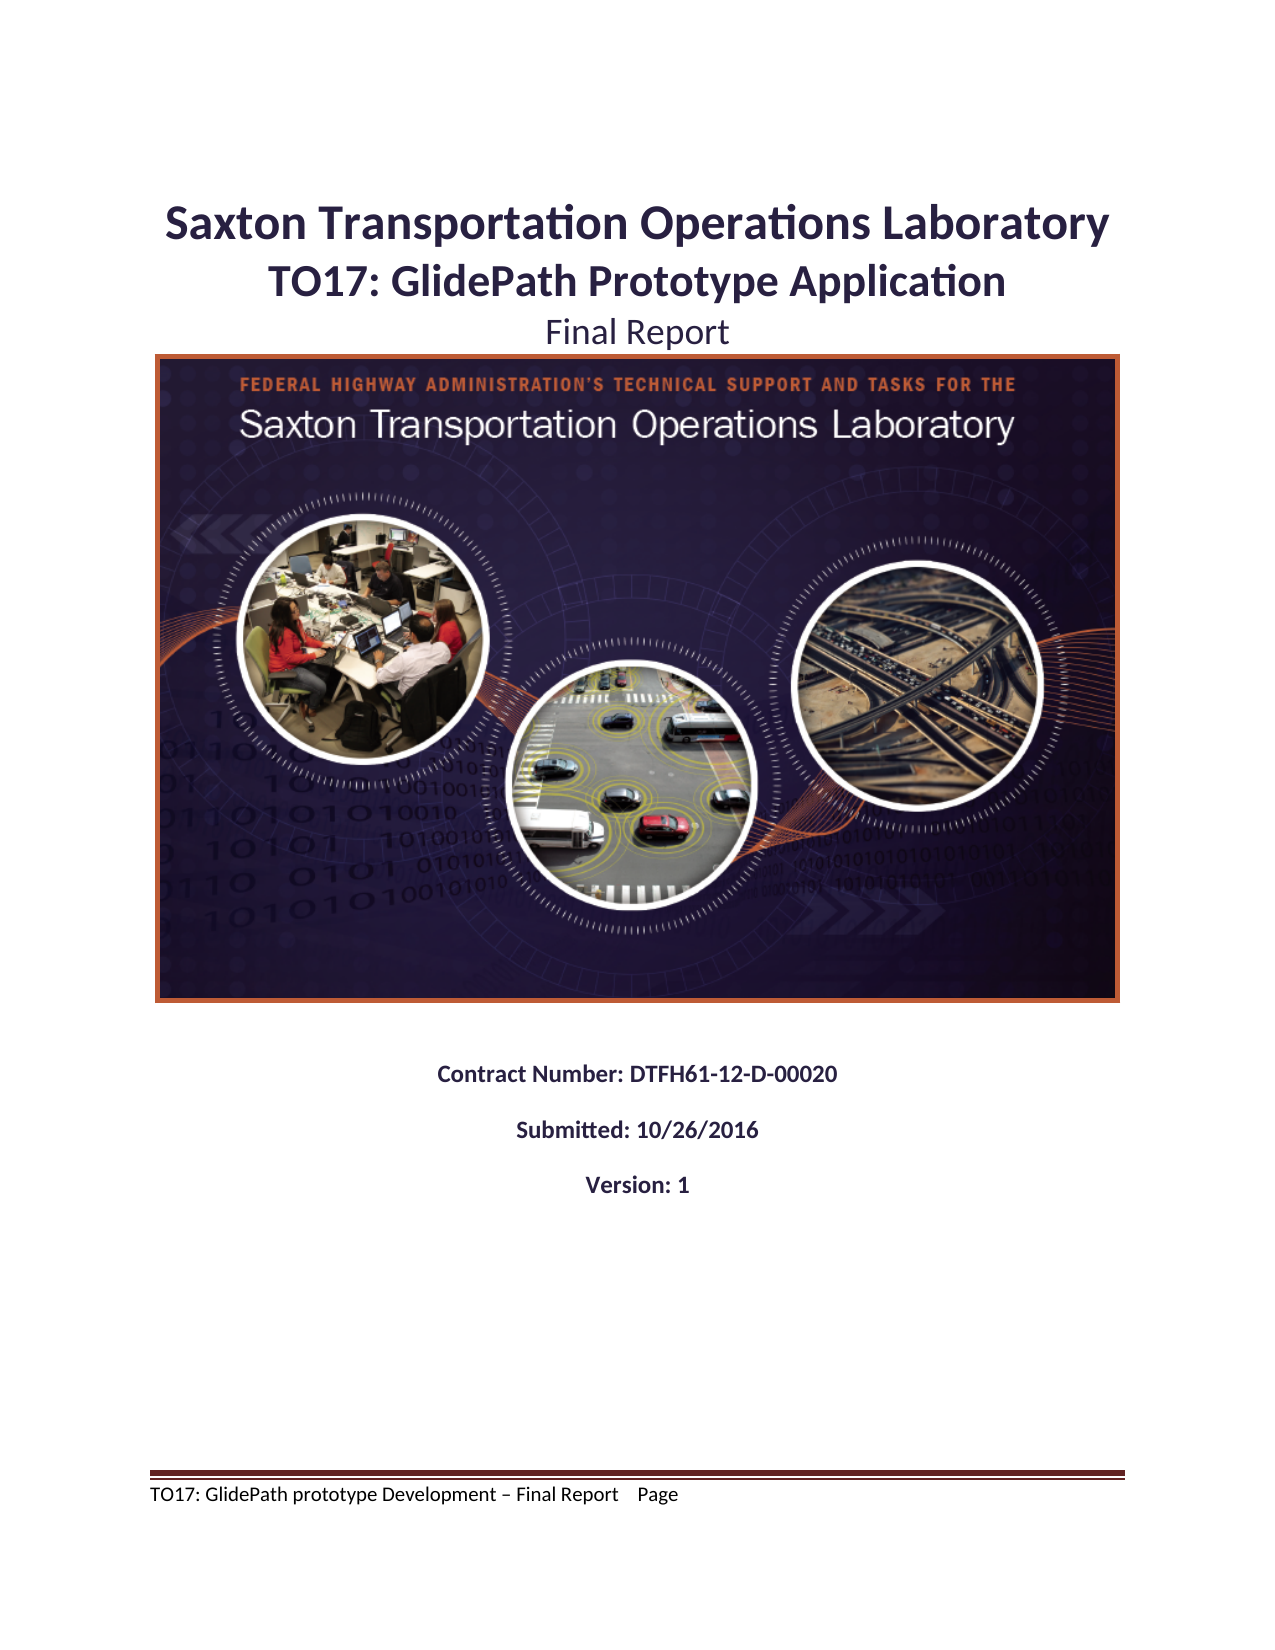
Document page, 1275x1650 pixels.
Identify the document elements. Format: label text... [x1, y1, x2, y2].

text Contract Number: DTFH61-12-D-00020 [150, 1059, 1125, 1089]
title TO17: GlidePath Prototype Application [150, 252, 1125, 308]
text Version: 1 [150, 1170, 1125, 1200]
title Saxton Transportation Operations Laboratory [150, 191, 1125, 252]
text Submitted: 10/26/2016 [150, 1114, 1125, 1145]
title Final Report [150, 308, 1125, 353]
